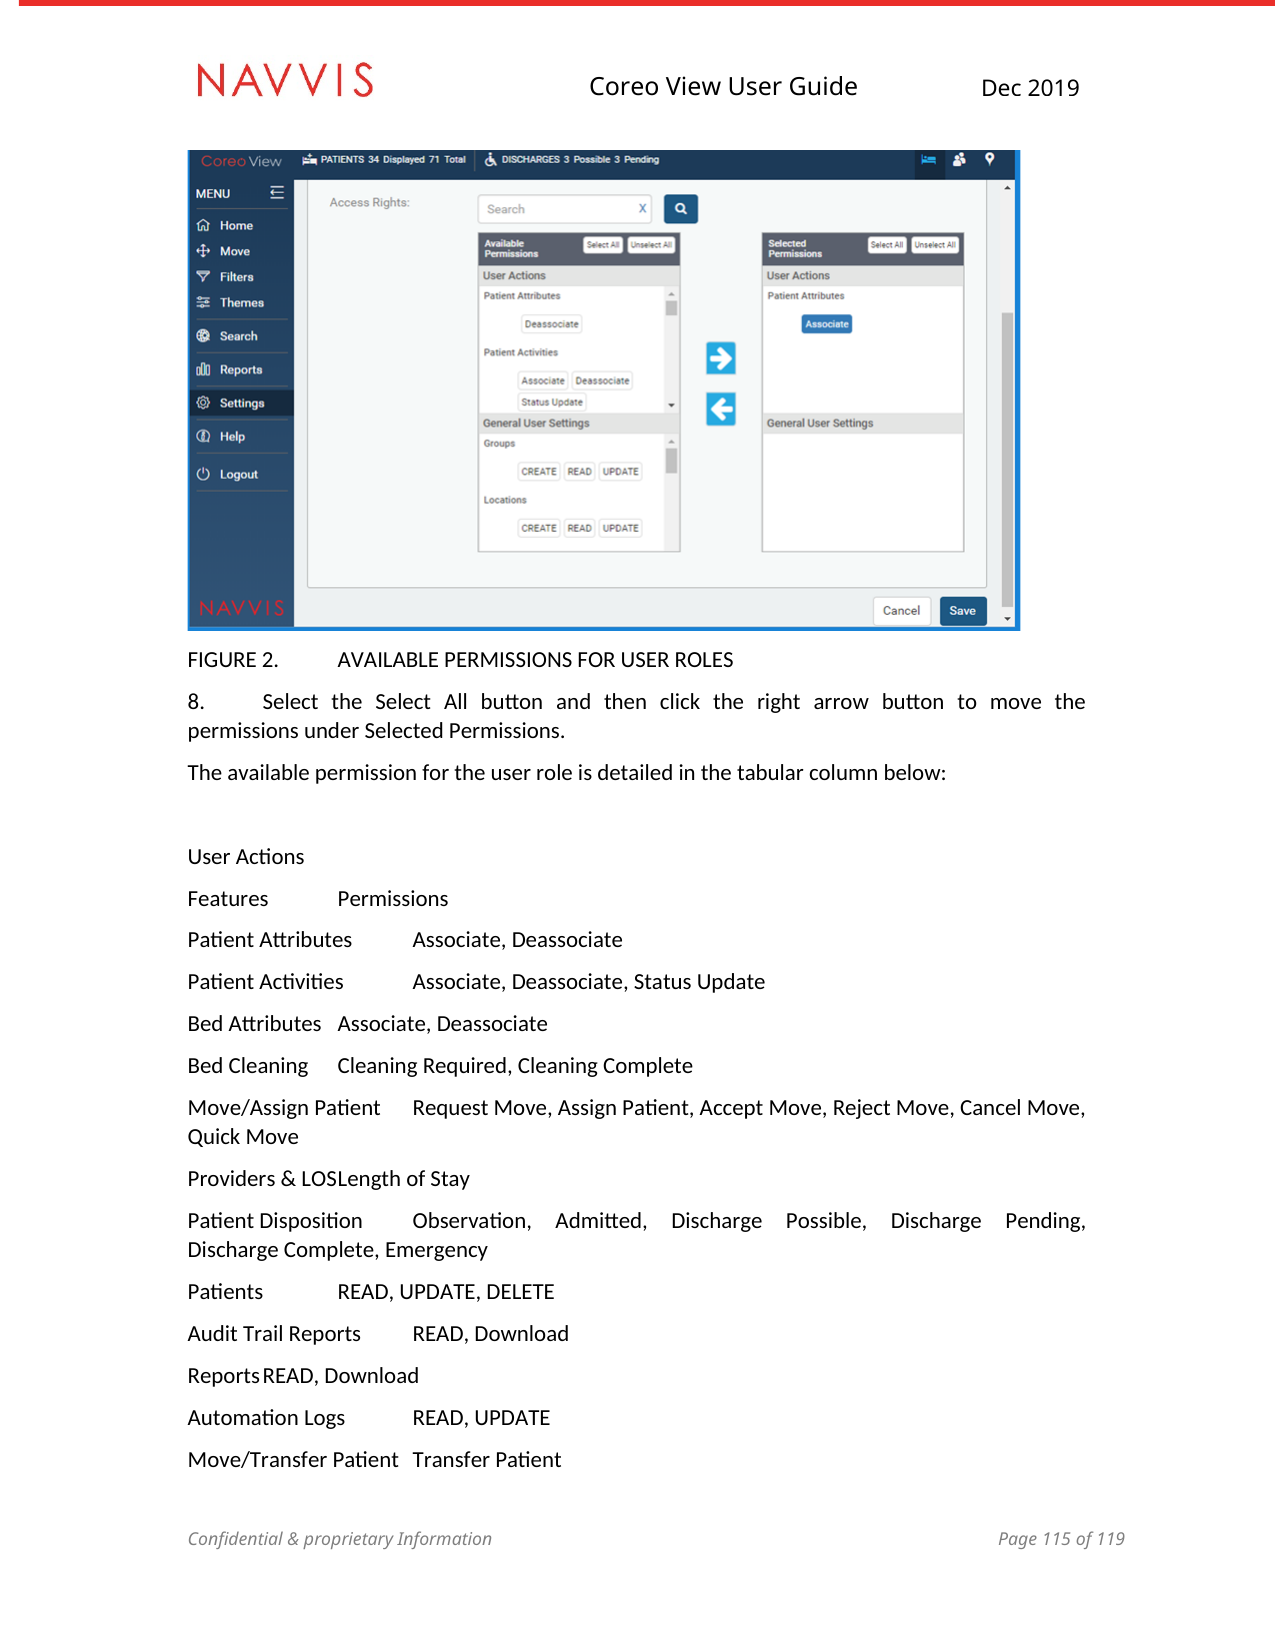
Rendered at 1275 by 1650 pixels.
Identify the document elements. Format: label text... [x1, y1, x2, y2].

text Providers & LOS Length of Stay [187, 1164, 1087, 1192]
text FIGURE 2. AVAILABLE PERMISSIONS FOR USER ROLES [187, 645, 1087, 673]
picture [187, 55, 383, 104]
picture [187, 150, 1021, 631]
text Patient Attributes Associate, Deassociate [187, 926, 1087, 953]
text Bed Cleaning Cleaning Required, Cleaning Complete [187, 1051, 1087, 1079]
text Automation Logs READ, UPDATE [187, 1403, 1087, 1431]
text Move/Transfer Patient Transfer Patient [187, 1445, 1087, 1473]
text Patient Activities Associate, Deassociate, Status Update [187, 967, 1087, 995]
text Patients READ, UPDATE, DELETE [187, 1277, 1087, 1305]
text Move/Assign Patient Request Move, Assign Patient, Accept Move, Reject Move, Cancel Move, Quick Move [187, 1093, 1087, 1150]
text Patient Disposition Observation, Admitted, Discharge Possible, Discharge Pending, Discharge Complete, Emergency [187, 1206, 1087, 1263]
text 8. Select the Select All button and then click the right arrow button to move the permissions under Selected Permissions. [187, 687, 1087, 744]
text User Actions [187, 842, 1087, 870]
text Reports READ, Download [187, 1361, 1087, 1389]
text Audit Trail Reports READ, Download [187, 1319, 1087, 1347]
text Bed Attributes Associate, Deassociate [187, 1009, 1087, 1037]
text The available permission for the user role is detailed in the tabular column below: [187, 758, 1087, 786]
text Features Permissions [187, 884, 1087, 912]
